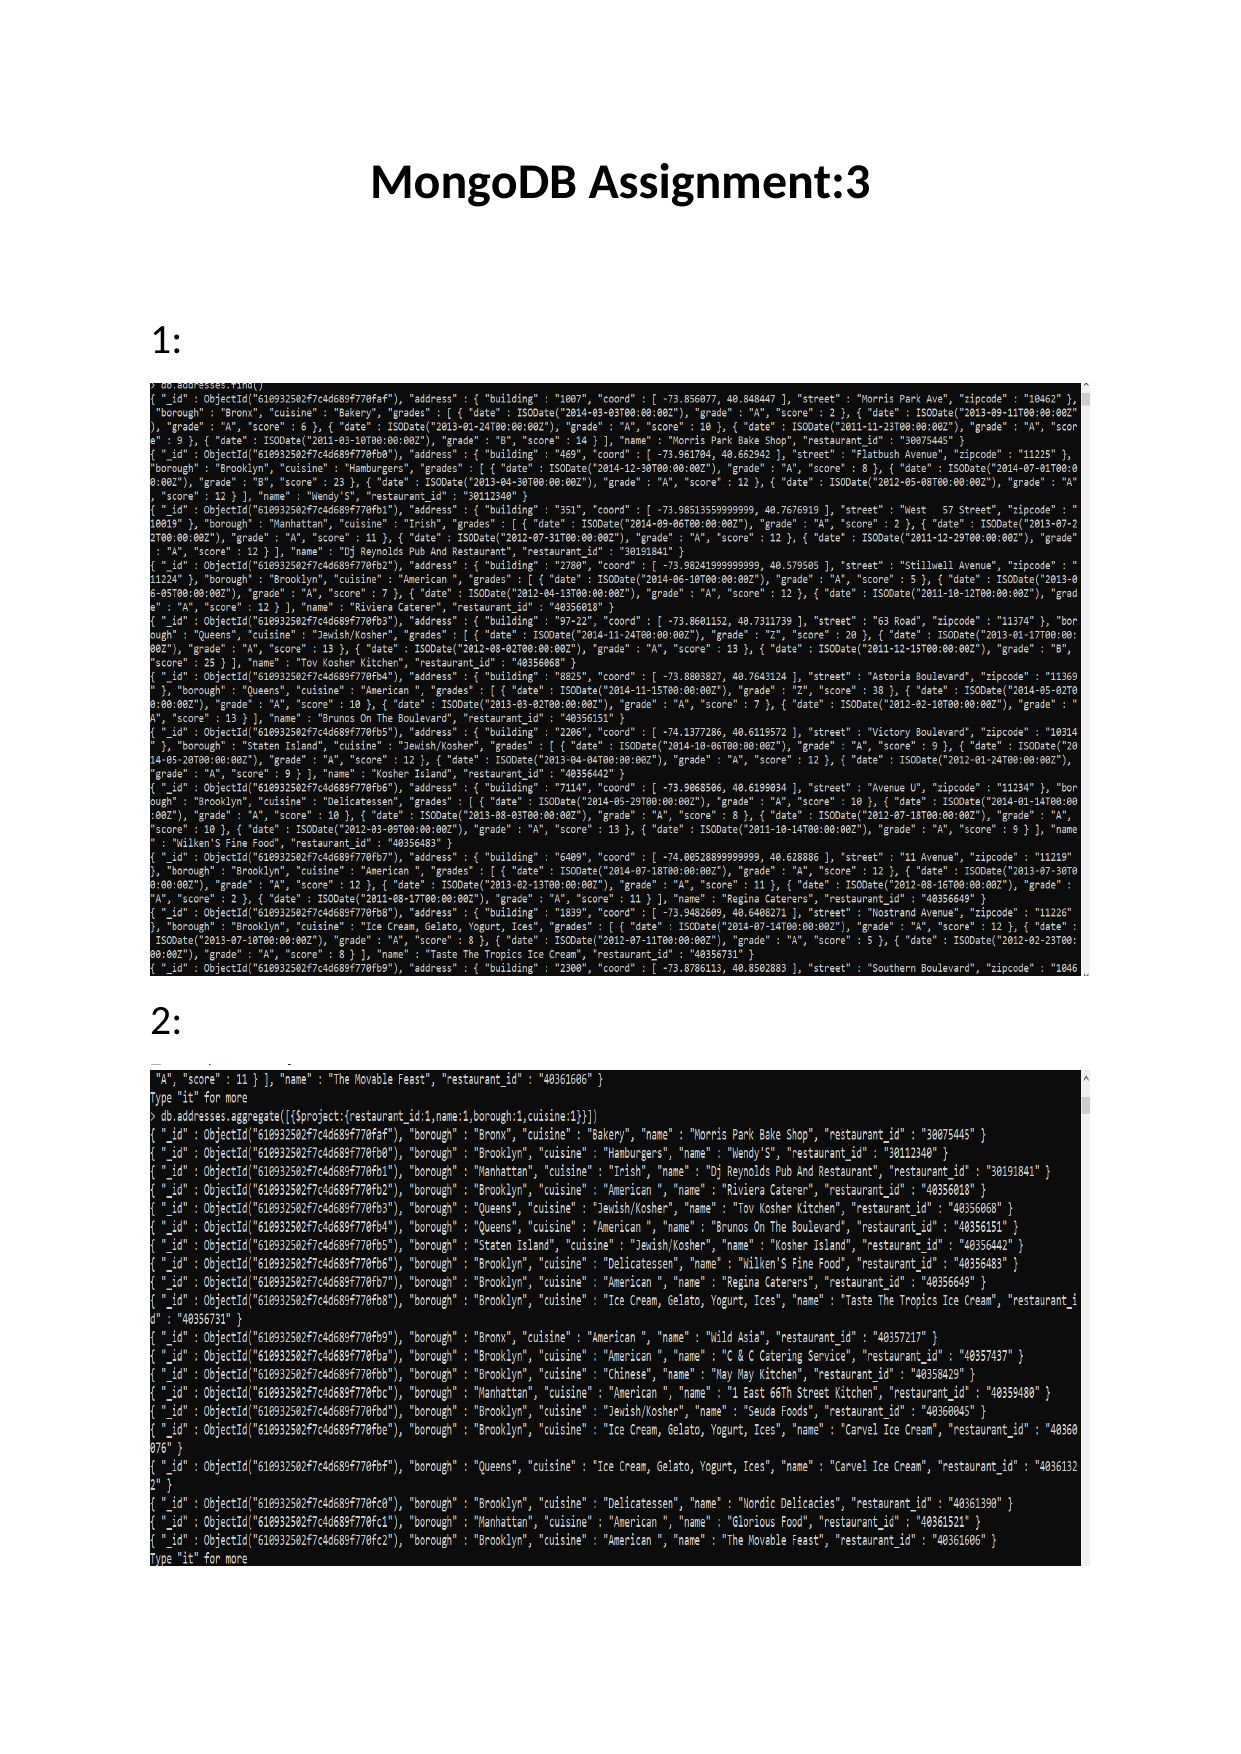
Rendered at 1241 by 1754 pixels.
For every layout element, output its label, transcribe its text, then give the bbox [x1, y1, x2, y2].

picture [150, 383, 1091, 976]
picture [150, 1064, 1091, 1566]
text 1: [150, 313, 1090, 363]
text 2: [150, 994, 1090, 1045]
text MongoDB Assignment:3 [150, 150, 1090, 211]
